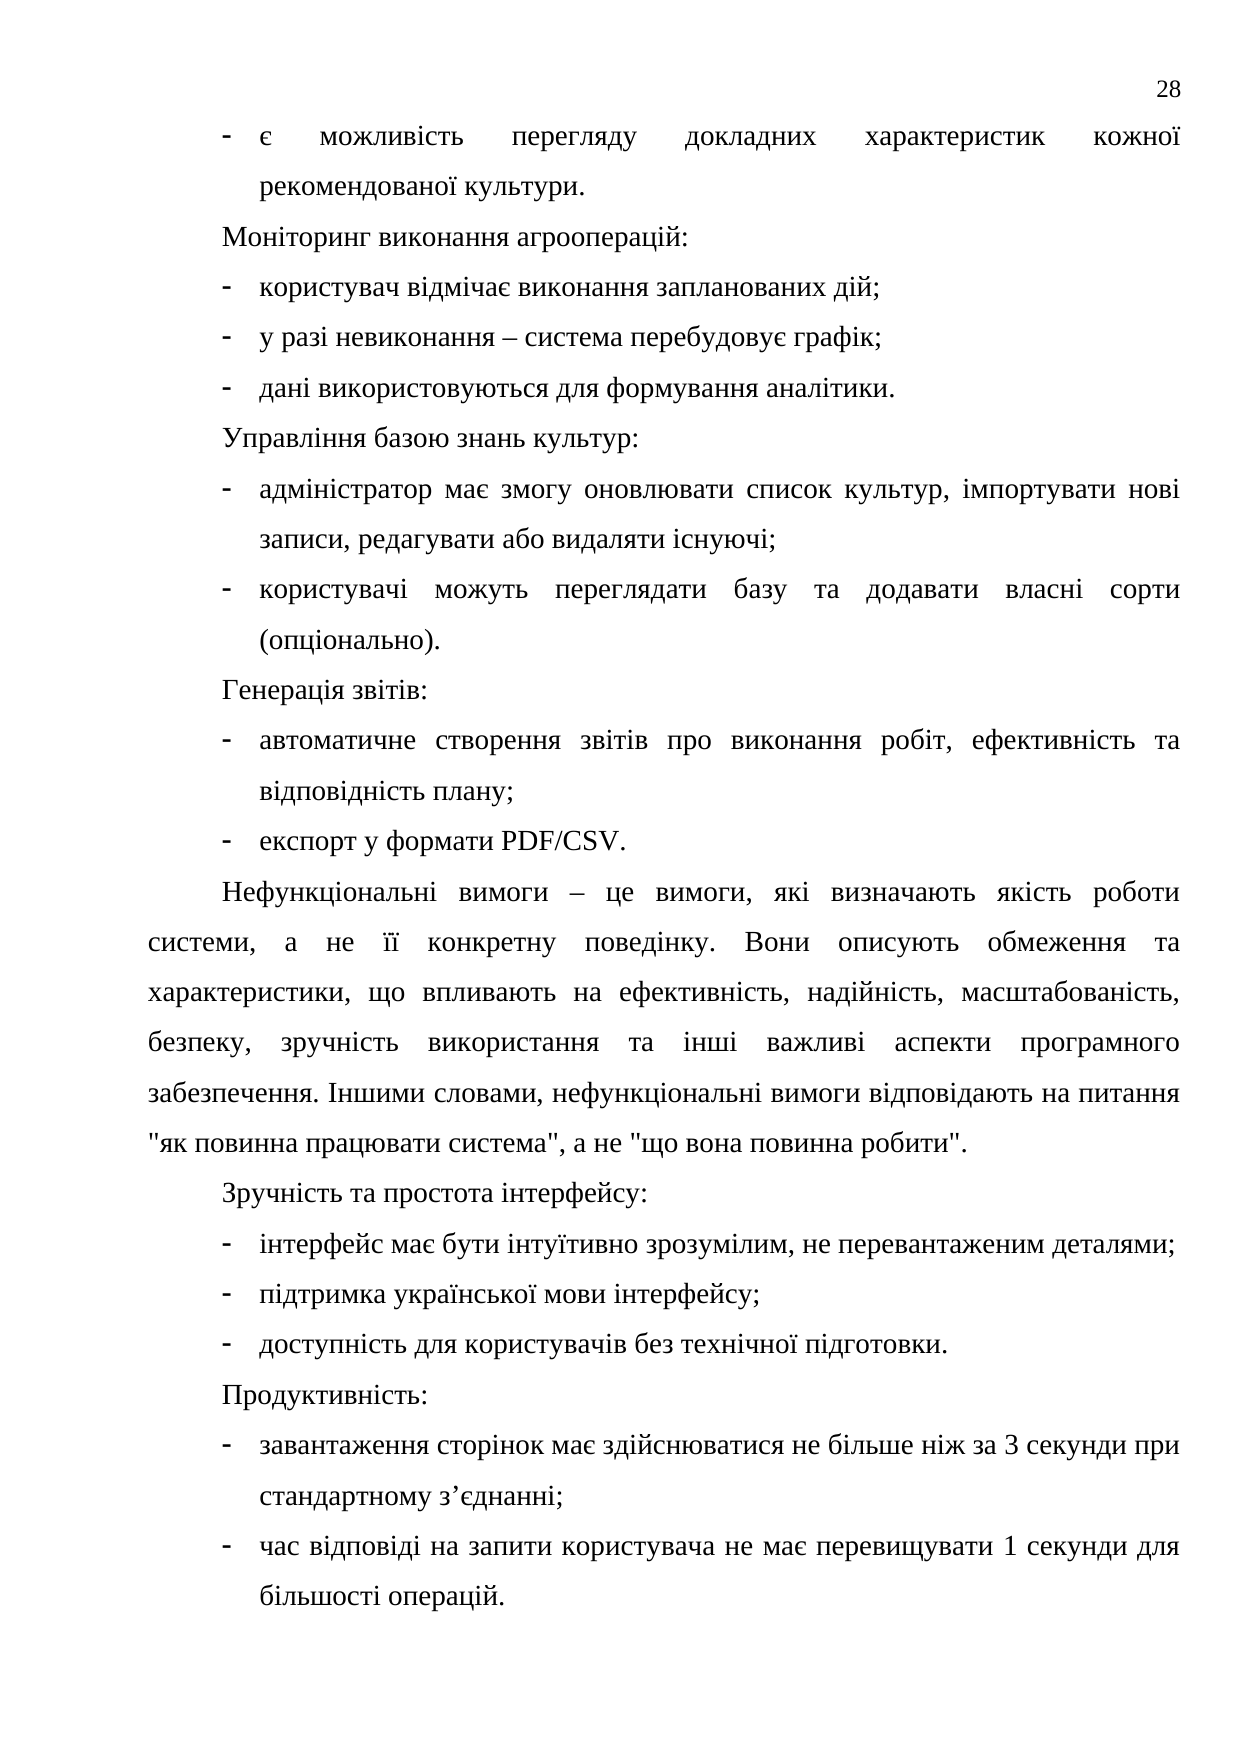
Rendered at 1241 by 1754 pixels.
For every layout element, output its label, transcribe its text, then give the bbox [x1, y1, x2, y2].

text Генерація звітів: [148, 672, 1181, 706]
list час відповіді на запити користувача не має перевищувати 1 секунди для більшості операцій. [222, 1528, 1181, 1612]
list завантаження сторінок має здійснюватися не більше ніж за 3 секунди при стандартному з’єднанні; [222, 1427, 1181, 1511]
list дані використовуються для формування аналітики. [222, 370, 1181, 404]
list доступність для користувачів без технічної підготовки. [222, 1327, 1181, 1360]
list експорт у формати PDF/CSV. [222, 823, 1181, 857]
text Зручність та простота інтерфейсу: [148, 1176, 1181, 1209]
text Продуктивність: [148, 1377, 1181, 1411]
list автоматичне створення звітів про виконання робіт, ефективність та відповідність плану; [222, 722, 1181, 806]
text Нефункціональні вимоги – це вимоги, які визначають якість роботи системи, а не її конкретну поведінку. Вони описують обмеження та характеристики, що впливають на ефективність, надійність, масштабованість, безпеку, зручність використання та інші важливі аспекти програмного забезпечення. Іншими словами, нефункціональні вимоги відповідають на питання "як повинна працювати система", а не "що вона повинна робити". [148, 874, 1181, 1159]
list користувач відмічає виконання запланованих дій; [222, 269, 1181, 303]
list у разі невиконання – система перебудовує графік; [222, 319, 1181, 353]
list є можливість перегляду докладних характеристик кожної рекомендованої культури. [222, 118, 1181, 202]
list підтримка української мови інтерфейсу; [222, 1276, 1181, 1310]
text Управління базою знань культур: [148, 420, 1181, 454]
list адміністратор має змогу оновлювати список культур, імпортувати нові записи, редагувати або видаляти існуючі; [222, 471, 1181, 555]
list інтерфейс має бути інтуїтивно зрозумілим, не перевантаженим деталями; [222, 1226, 1181, 1259]
list користувачі можуть переглядати базу та додавати власні сорти (опціонально). [222, 571, 1181, 655]
text Моніторинг виконання агрооперацій: [148, 219, 1181, 252]
